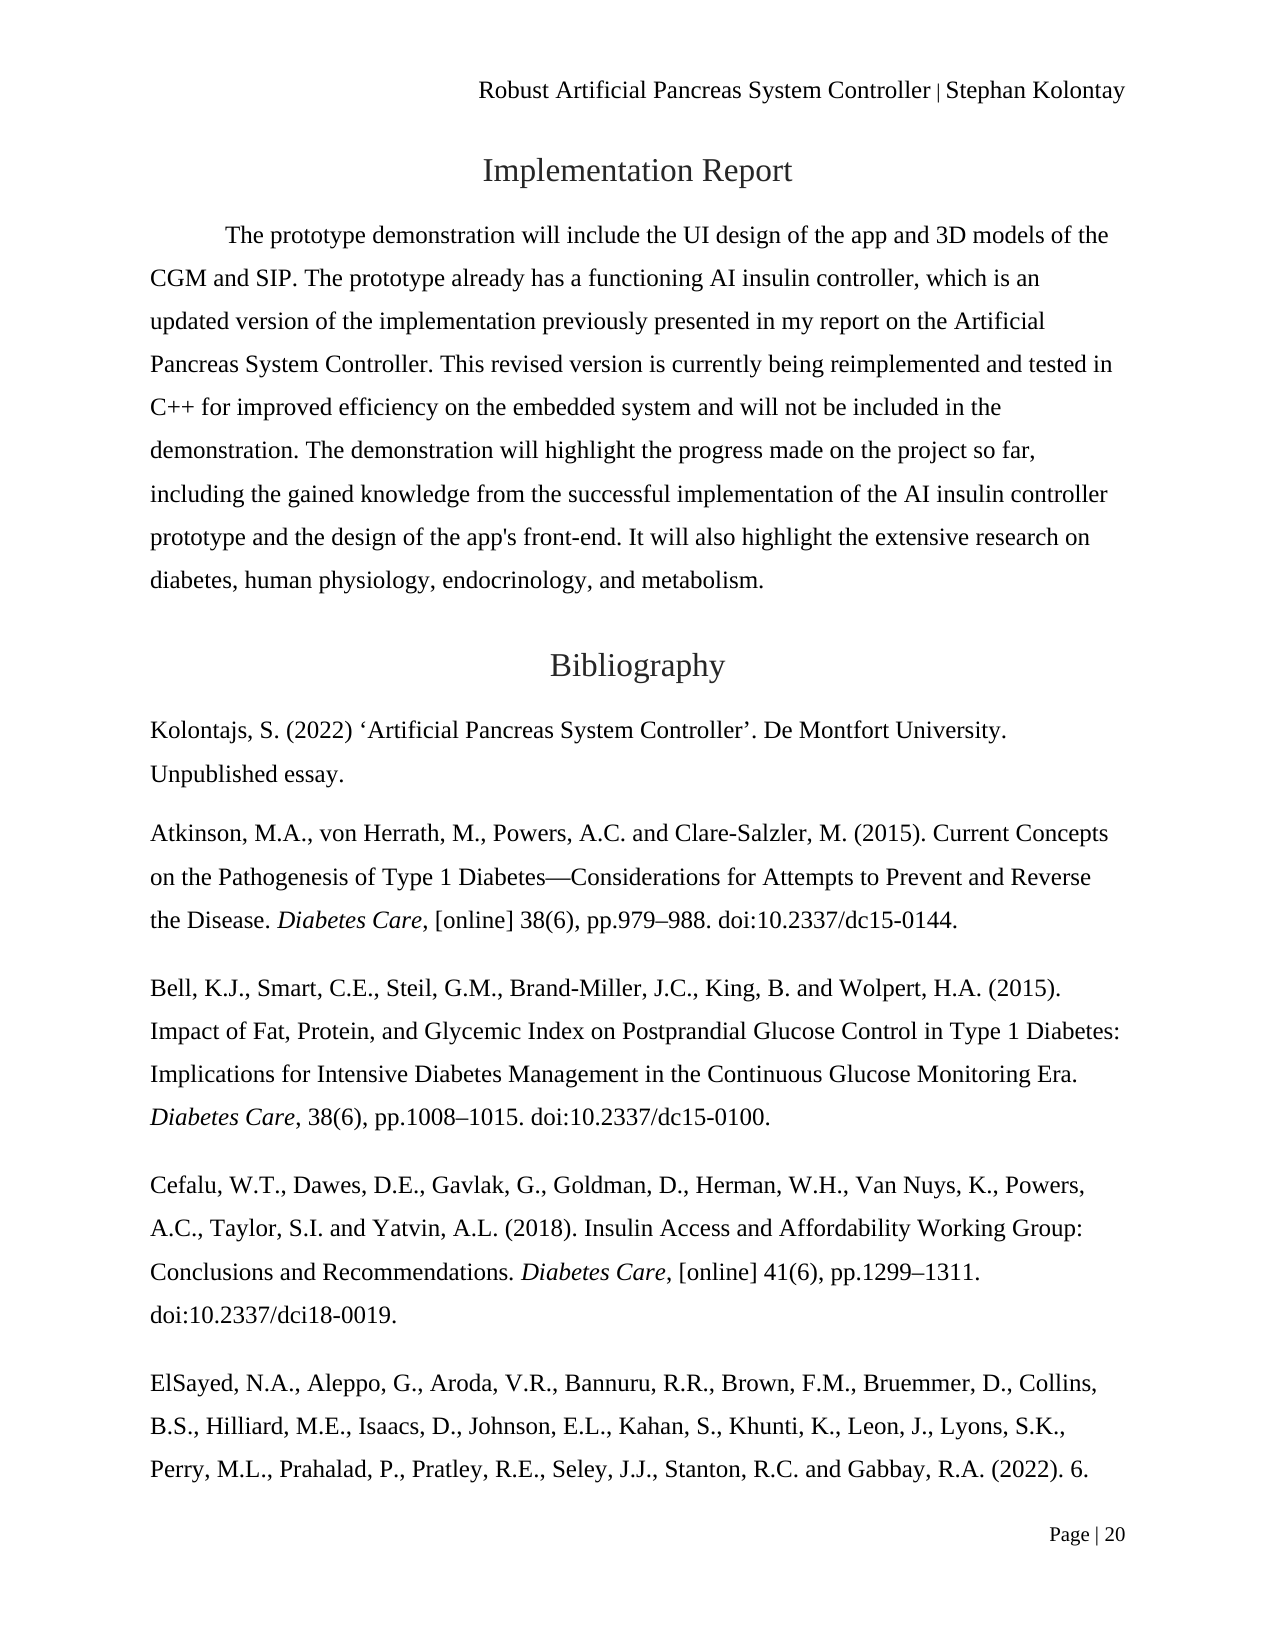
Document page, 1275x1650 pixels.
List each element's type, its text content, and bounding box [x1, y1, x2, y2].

subtitle Implementation Report [150, 150, 1125, 188]
text Cefalu, W.T., Dawes, D.E., Gavlak, G., Goldman, D., Herman, W.H., Van Nuys, K., Powers, A.C., Taylor, S.I. and Yatvin, A.L. (2018). Insulin Access and Affordability Working Group: Conclusions and Recommendations. Diabetes Care, [online] 41(6), pp.1299–1311. doi:10.2337/dci18-0019. [150, 1170, 1125, 1328]
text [150, 1368, 1125, 1483]
text Atkinson, M.A., von Herrath, M., Powers, A.C. and Clare-Salzler, M. (2015). Current Concepts on the Pathogenesis of Type 1 Diabetes—Considerations for Attempts to Prevent and Reverse the Disease. Diabetes Care, [online] 38(6), pp.979–988. doi:10.2337/dc15-0144. [150, 818, 1125, 933]
subtitle Bibliography [150, 646, 1125, 684]
text Bell, K.J., Smart, C.E., Steil, G.M., Brand-Miller, J.C., King, B. and Wolpert, H.A. (2015). Impact of Fat, Protein, and Glycemic Index on Postprandial Glucose Control in Type 1 Diabetes: Implications for Intensive Diabetes Management in the Continuous Glucose Monitoring Era. Diabetes Care, 38(6), pp.1008–1015. doi:10.2337/dc15-0100. [150, 973, 1125, 1131]
text The prototype demonstration will include the UI design of the app and 3D models of the CGM and SIP. The prototype already has a functioning AI insulin controller, which is an updated version of the implementation previously presented in my report on the Artificial Pancreas System Controller. This revised version is currently being reimplemented and tested in C++ for improved efficiency on the embedded system and will not be included in the demonstration. The demonstration will highlight the progress made on the project so far, including the gained knowledge from the successful implementation of the AI insulin controller prototype and the design of the app's front-end. It will also highlight the extensive research on diabetes, human physiology, endocrinology, and metabolism. [150, 220, 1125, 594]
text Kolontajs, S. (2022) ‘Artificial Pancreas System Controller’. De Montfort University. Unpublished essay. [150, 716, 1125, 787]
